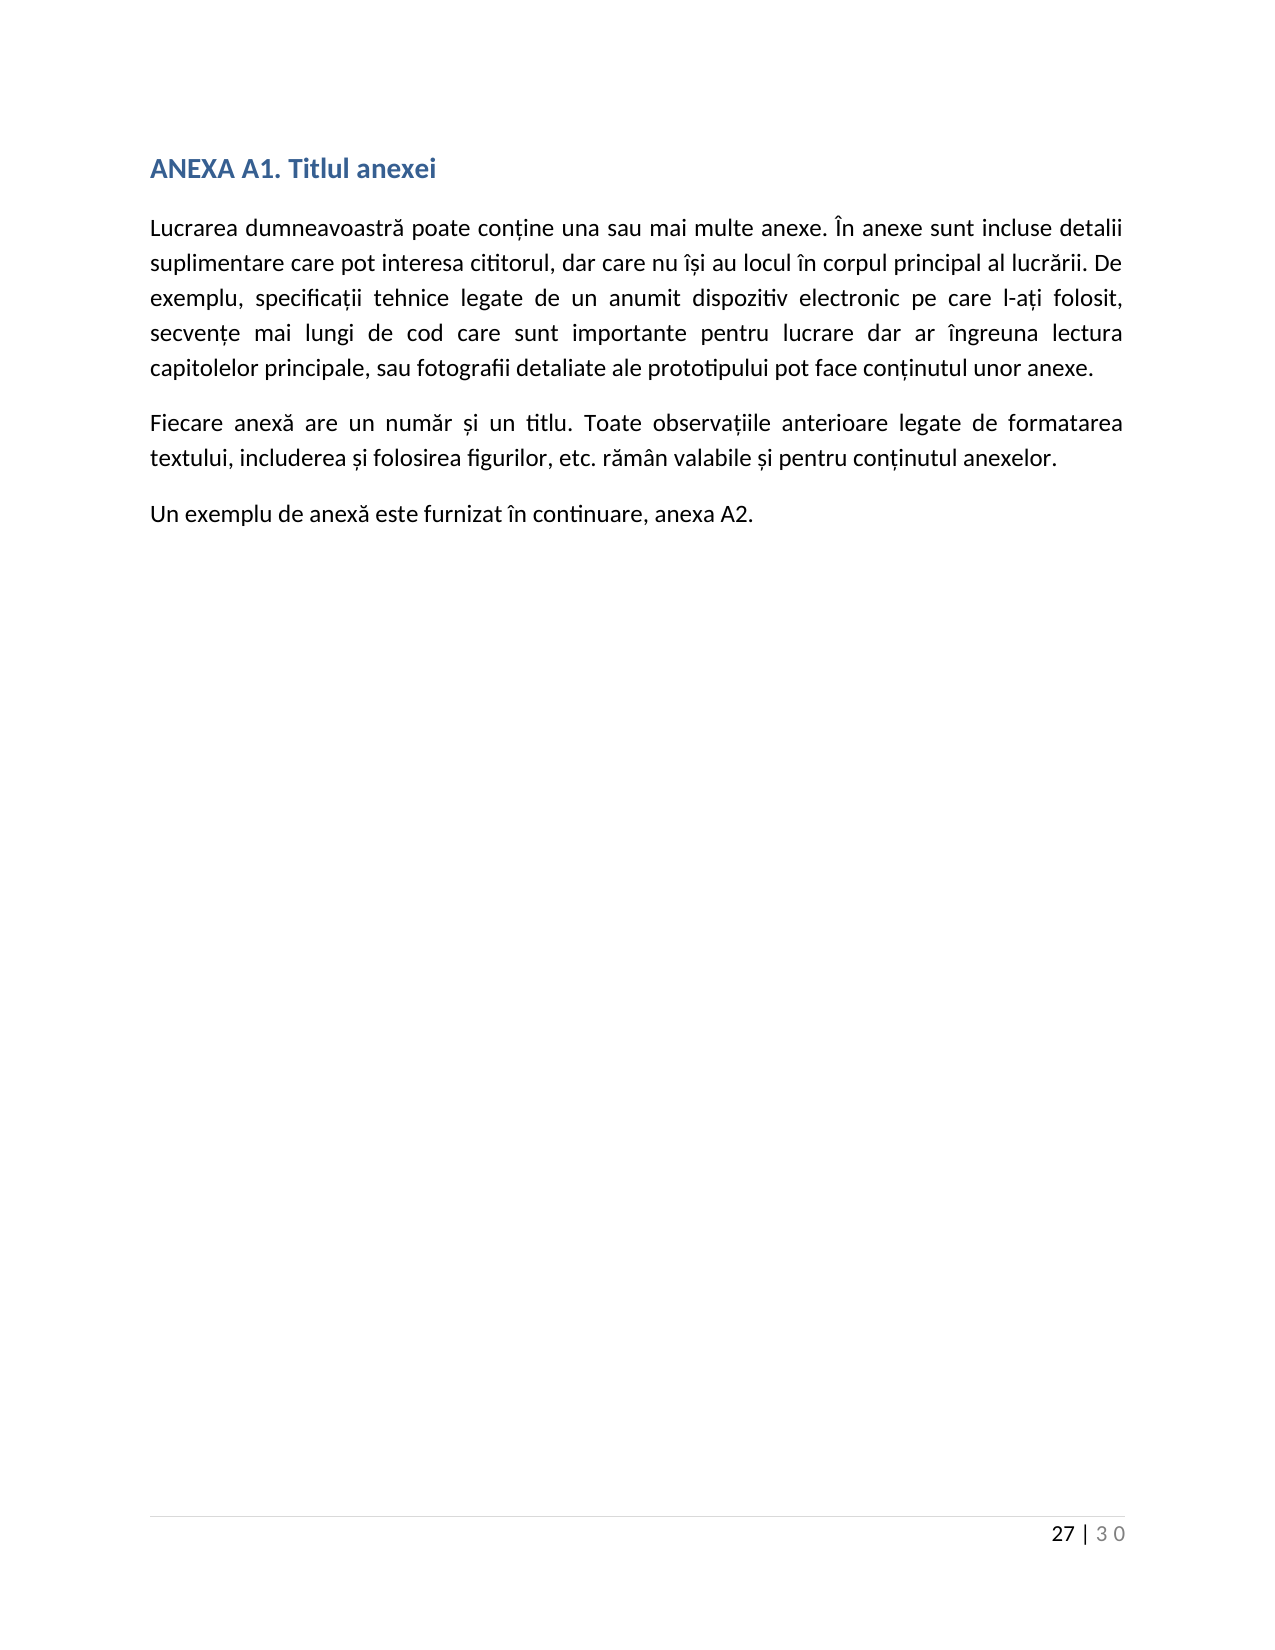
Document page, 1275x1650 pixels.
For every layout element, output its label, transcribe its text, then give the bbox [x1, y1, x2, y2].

subtitle ANEXA A1. Titlul anexei [150, 150, 1125, 186]
text Un exemplu de anexă este furnizat în continuare, anexa A2. [150, 498, 1125, 529]
text Fiecare anexă are un număr și un titlu. Toate observațiile anterioare legate de formatarea textului, includerea și folosirea figurilor, etc. rămân valabile și pentru conținutul anexelor. [150, 408, 1125, 473]
text Lucrarea dumneavoastră poate conține una sau mai multe anexe. În anexe sunt incluse detalii suplimentare care pot interesa cititorul, dar care nu își au locul în corpul principal al lucrării. De exemplu, specificații tehnice legate de un anumit dispozitiv electronic pe care l-ați folosit, secvențe mai lungi de cod care sunt importante pentru lucrare dar ar îngreuna lectura capitolelor principale, sau fotografii detaliate ale prototipului pot face conținutul unor anexe. [150, 212, 1125, 382]
